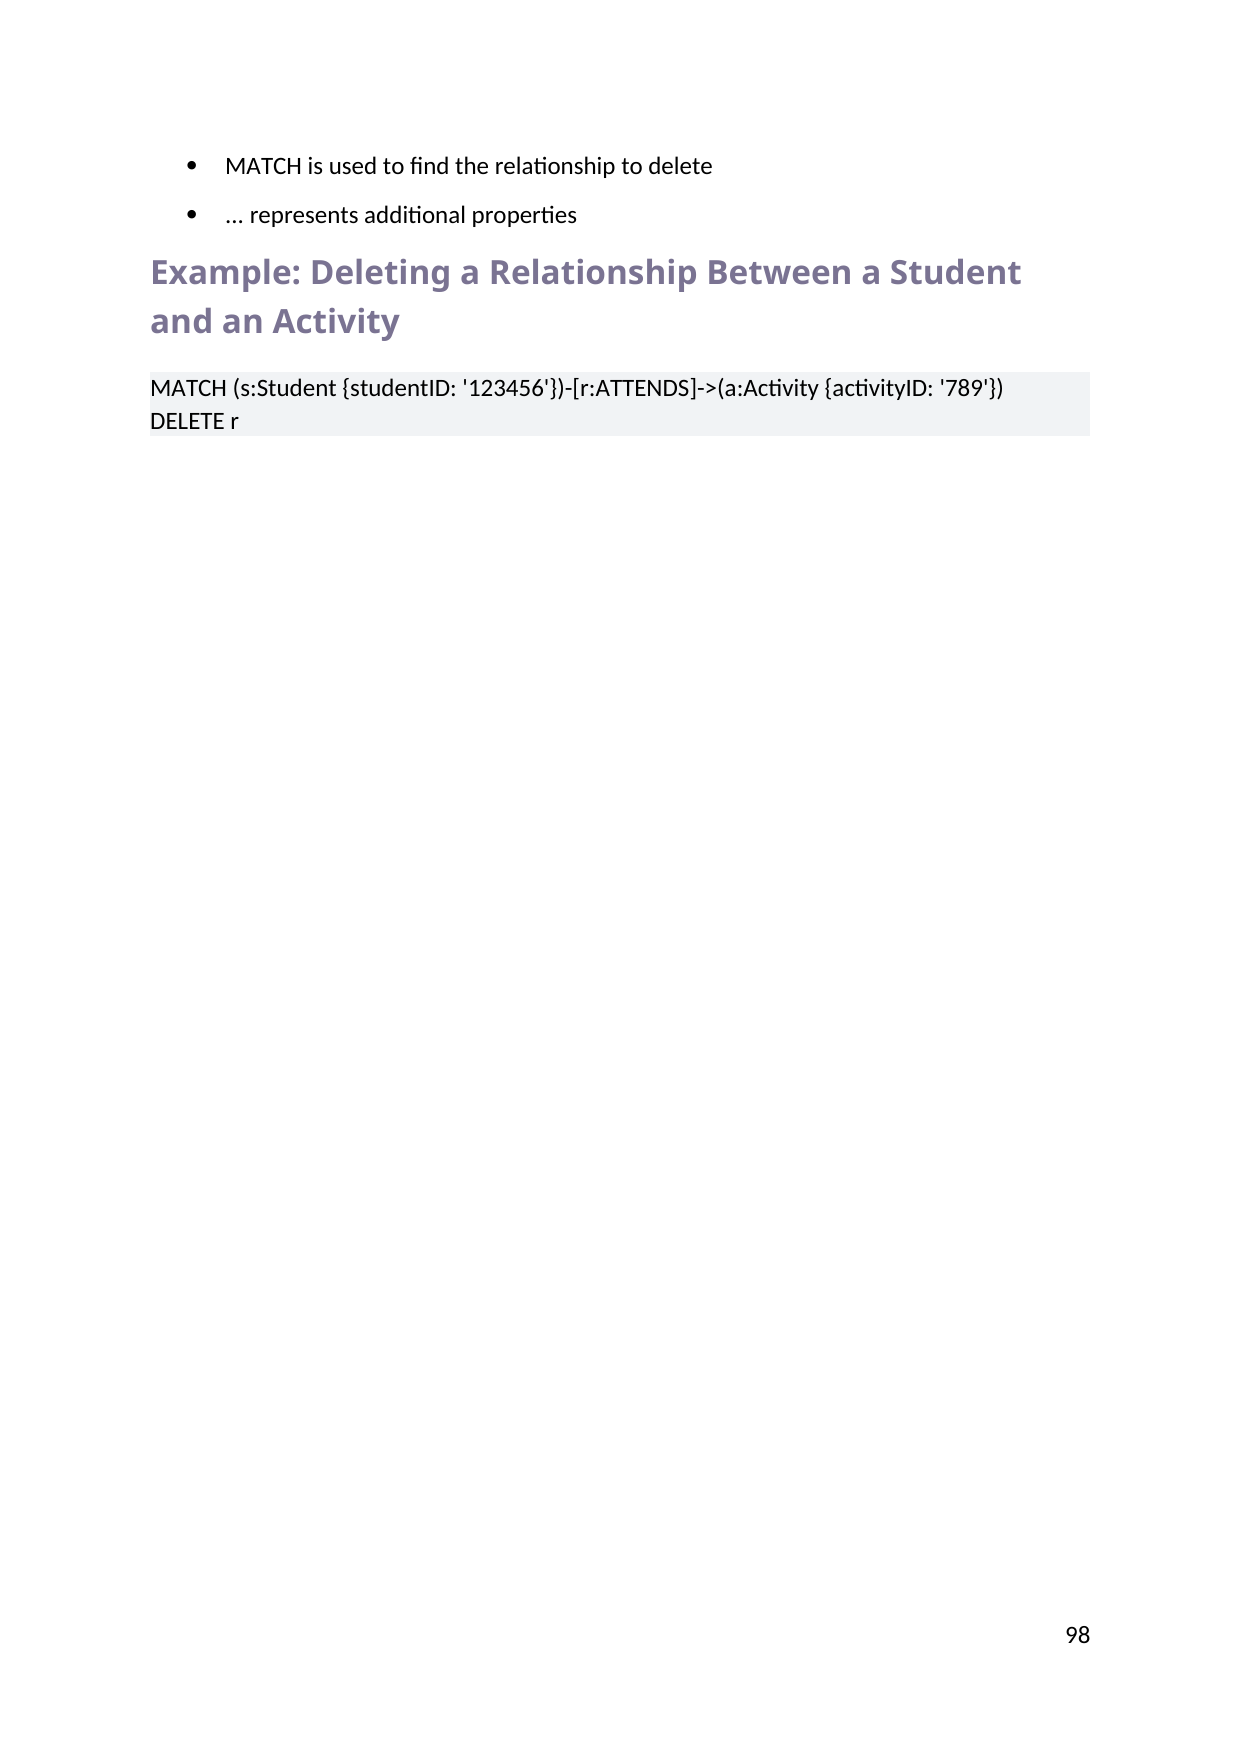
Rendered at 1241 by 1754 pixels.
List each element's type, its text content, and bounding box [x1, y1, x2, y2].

subtitle Example: Deleting a Relationship Between a Student and an Activity [150, 249, 1090, 343]
list MATCH is used to find the relationship to delete [187, 150, 1090, 181]
list ... represents additional properties [187, 199, 1090, 230]
text MATCH (s:Student {studentID: '123456'})-[r:ATTENDS]->(a:Activity {activityID: '789'}) DELETE r [150, 372, 1090, 436]
